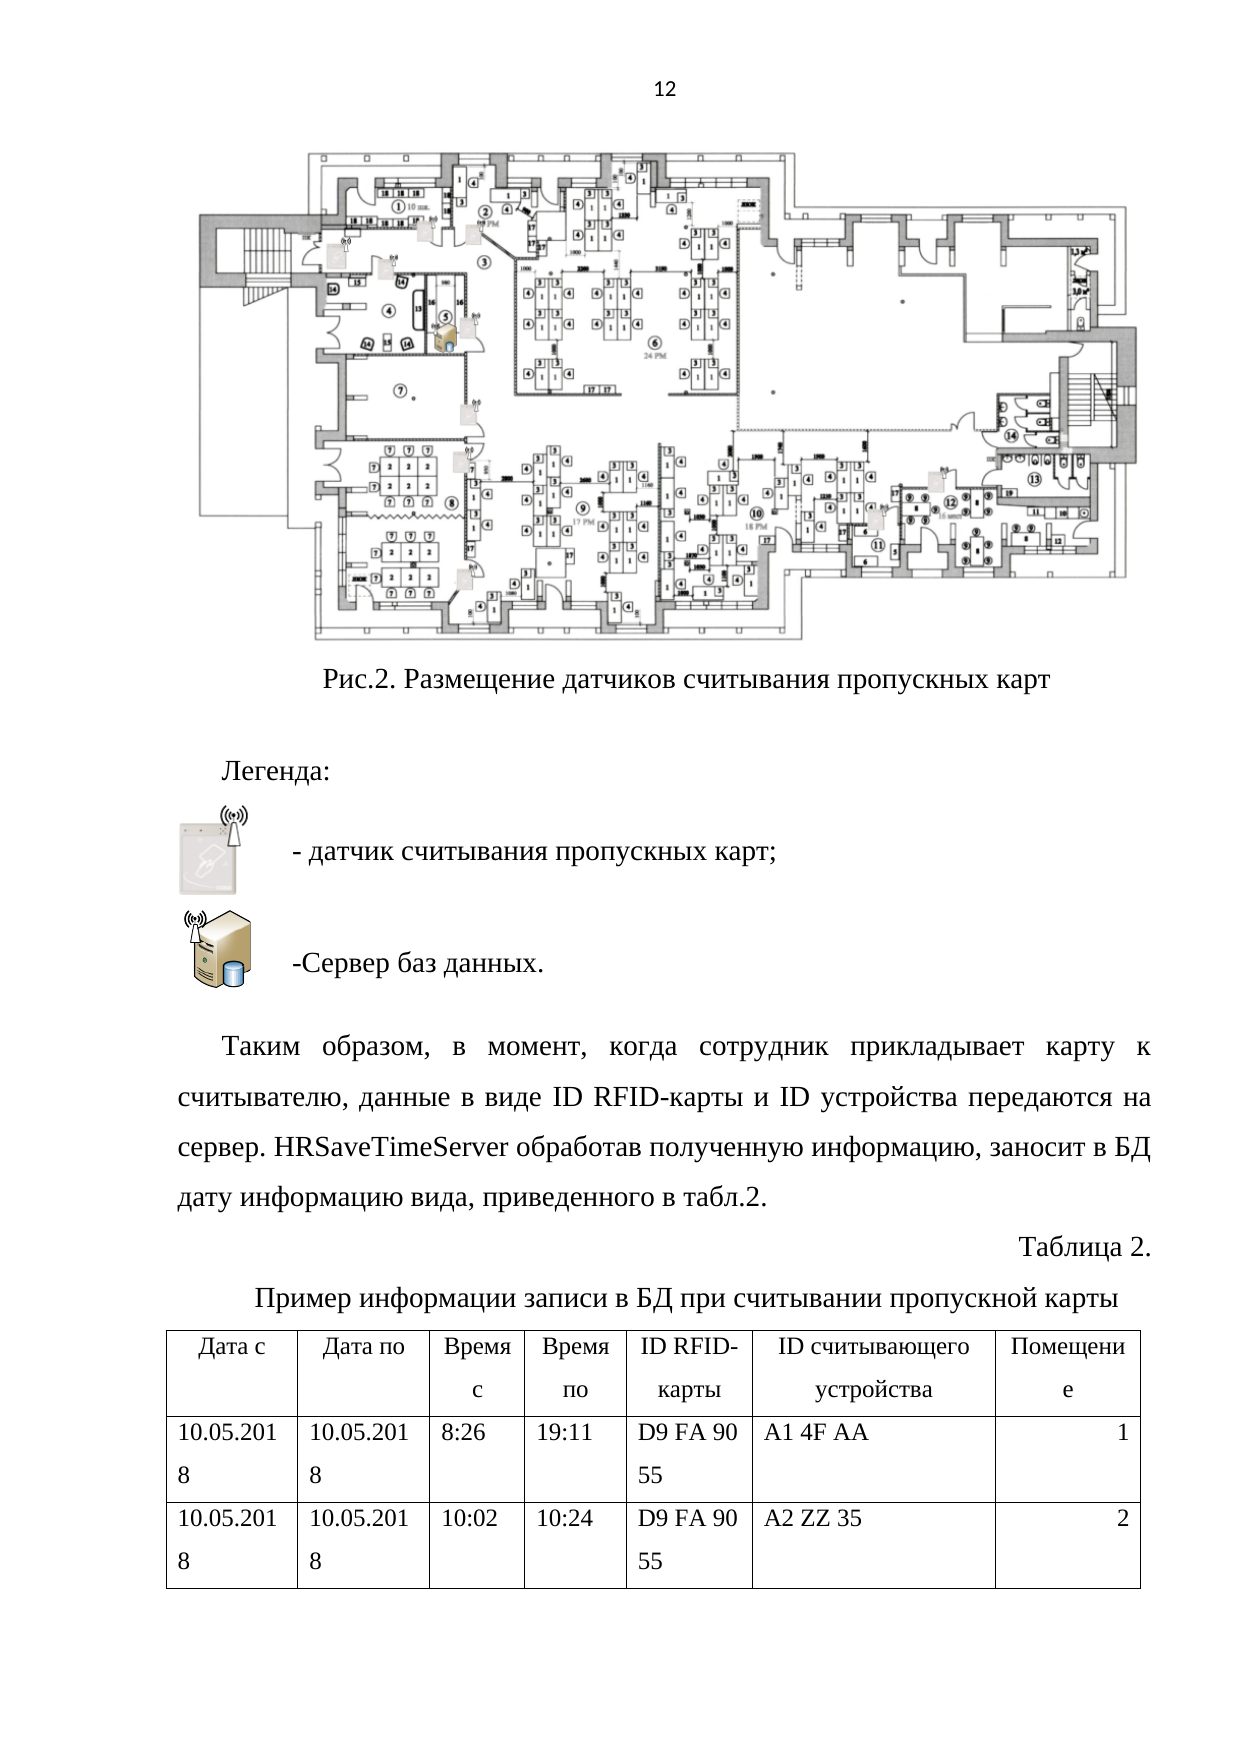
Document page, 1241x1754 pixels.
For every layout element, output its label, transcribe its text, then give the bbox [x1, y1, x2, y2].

table_cell D9 FA 90 55 [627, 1417, 752, 1502]
table_header Время по [525, 1331, 626, 1416]
table_cell A1 4F AA [753, 1417, 995, 1502]
table_cell 1 [996, 1417, 1140, 1502]
table_cell A2 ZZ 35 [753, 1503, 995, 1588]
table_cell -Сервер баз данных. [281, 909, 1163, 1028]
text Легенда: [177, 753, 1152, 787]
table_header ID RFID-карты [627, 1331, 752, 1416]
table_cell 10.05.2018 [167, 1417, 297, 1502]
table_header - датчик считывания пропускных карт; [281, 804, 1163, 909]
text Таблица 2. [177, 1229, 1152, 1263]
table_header Помещение [996, 1331, 1140, 1416]
table_cell 10.05.2018 [167, 1503, 297, 1588]
table_cell 2 [996, 1503, 1140, 1588]
table_cell 19:11 [525, 1417, 626, 1502]
table_header [166, 804, 281, 909]
table_cell 10.05.2018 [298, 1503, 429, 1588]
table_header Дата с [167, 1331, 297, 1416]
table_header ID считывающего устройства [753, 1331, 995, 1416]
table_cell 8:26 [430, 1417, 524, 1502]
table_cell 10.05.2018 [298, 1417, 429, 1502]
table_cell D9 FA 90 55 [627, 1503, 752, 1588]
text Пример информации записи в БД при считывании пропускной карты [177, 1280, 1152, 1313]
table_header Дата по [298, 1331, 429, 1416]
text Таким образом, в момент, когда сотрудник прикладывает карту к считывателю, данные в виде ID RFID-карты и ID устройства передаются на сервер. HRSaveTimeServer обработав полученную информацию, заносит в БД дату информацию вида, приведенного в табл.2. [177, 1028, 1152, 1213]
text Рис.2. Размещение датчиков считывания пропускных карт [177, 661, 1152, 694]
table_header Время с [430, 1331, 524, 1416]
table_cell 10:24 [525, 1503, 626, 1588]
table_cell [166, 909, 281, 1028]
table_cell 10:02 [430, 1503, 524, 1588]
